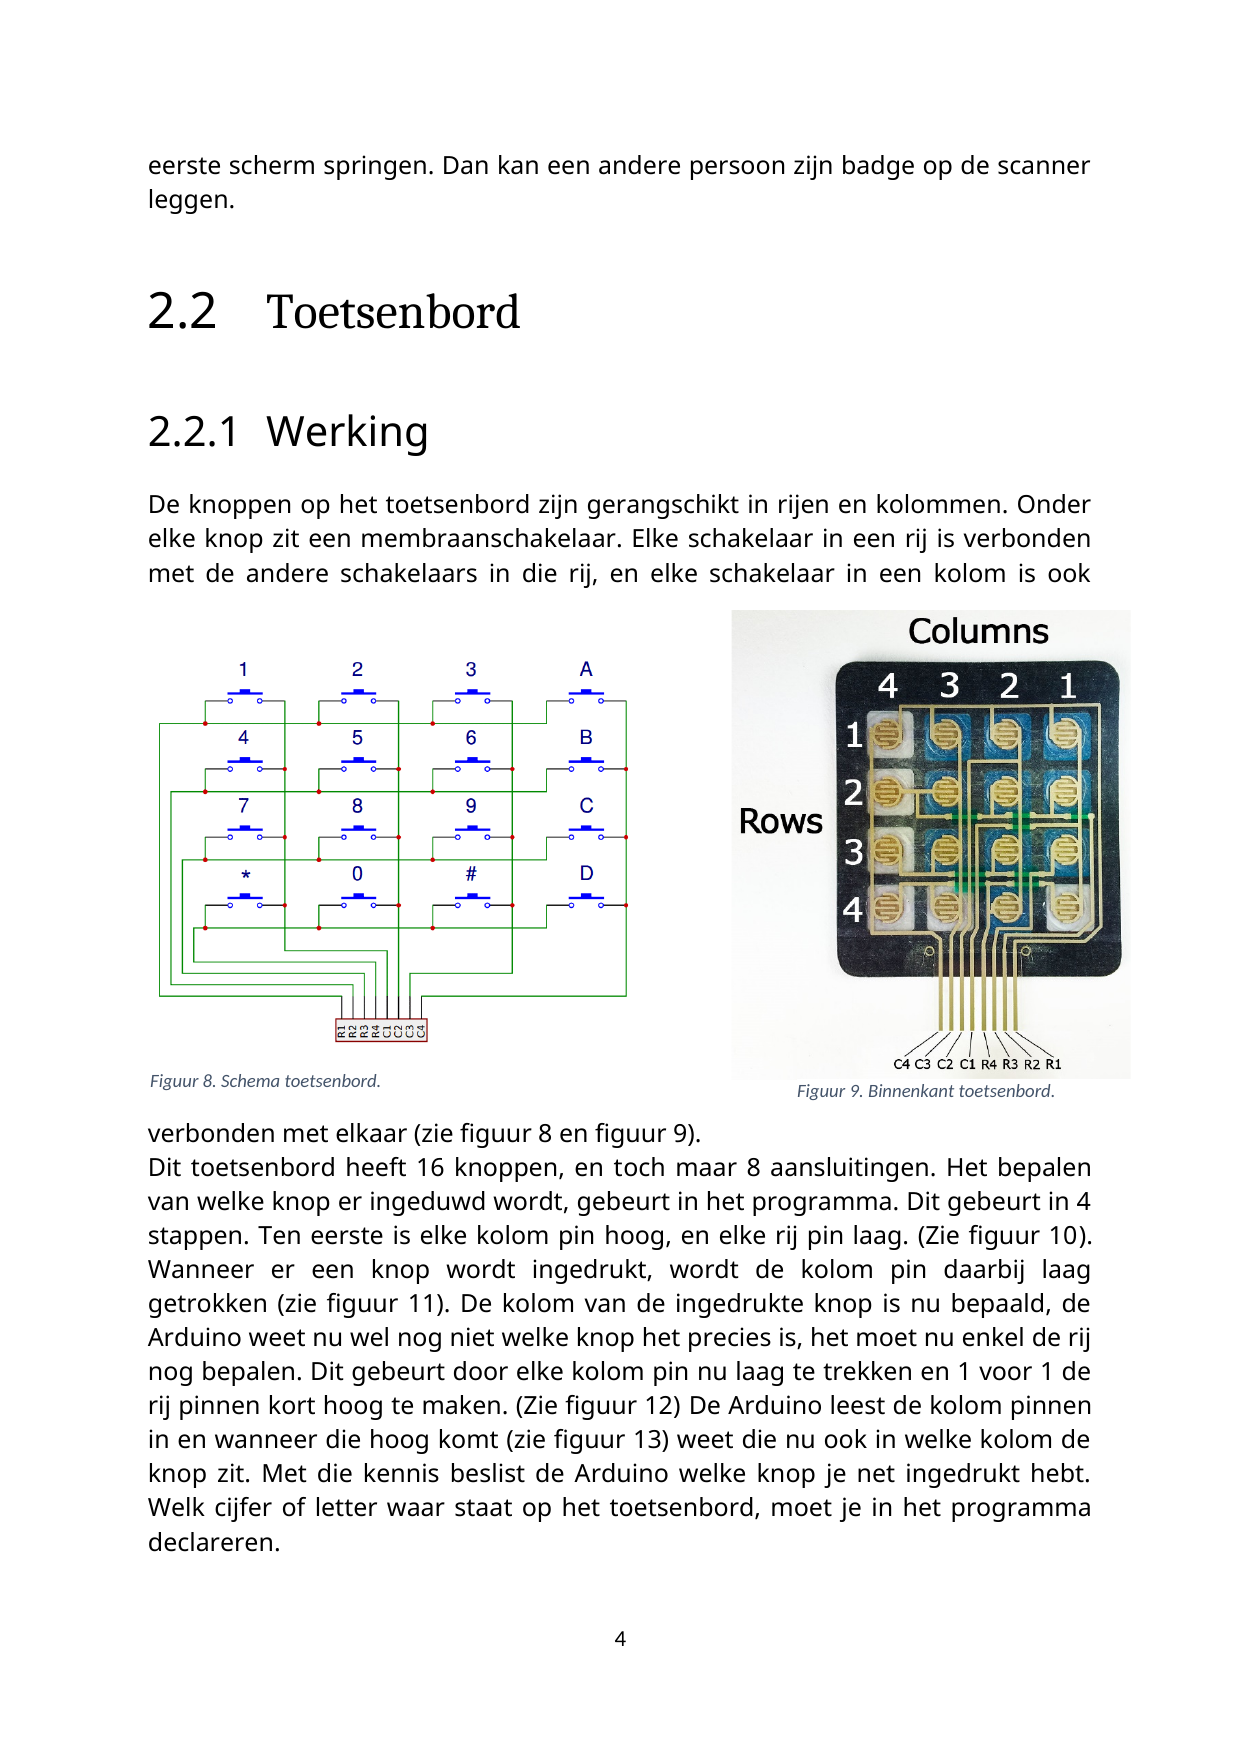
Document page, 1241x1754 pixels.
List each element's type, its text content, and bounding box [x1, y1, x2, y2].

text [148, 148, 1093, 216]
subtitle Werking [148, 402, 1093, 459]
picture [149, 653, 637, 1048]
picture [731, 610, 1131, 1080]
text Dit toetsenbord heeft 16 knoppen, en toch maar 8 aansluitingen. Het bepalen van welke knop er ingeduwd wordt, gebeurt in het programma. Dit gebeurt in 4 stappen. Ten eerste is elke kolom pin hoog, en elke rij pin laag. (Zie figuur 10). Wanneer er een knop wordt ingedrukt, wordt de kolom pin daarbij laag getrokken (zie figuur 11). De kolom van de ingedrukte knop is nu bepaald, de Arduino weet nu wel nog niet welke knop het precies is, het moet nu enkel de rij nog bepalen. Dit gebeurt door elke kolom pin nu laag te trekken en 1 voor 1 de rij pinnen kort hoog te maken. (Zie figuur 12) De Arduino leest de kolom pinnen in en wanneer die hoog komt (zie figuur 13) weet die nu ook in welke kolom de knop zit. Met die kennis beslist de Arduino welke knop je net ingedrukt hebt. Welk cijfer of letter waar staat op het toetsenbord, moet je in het programma declareren. [148, 1149, 1093, 1558]
subtitle Toetsenbord [148, 275, 1093, 343]
